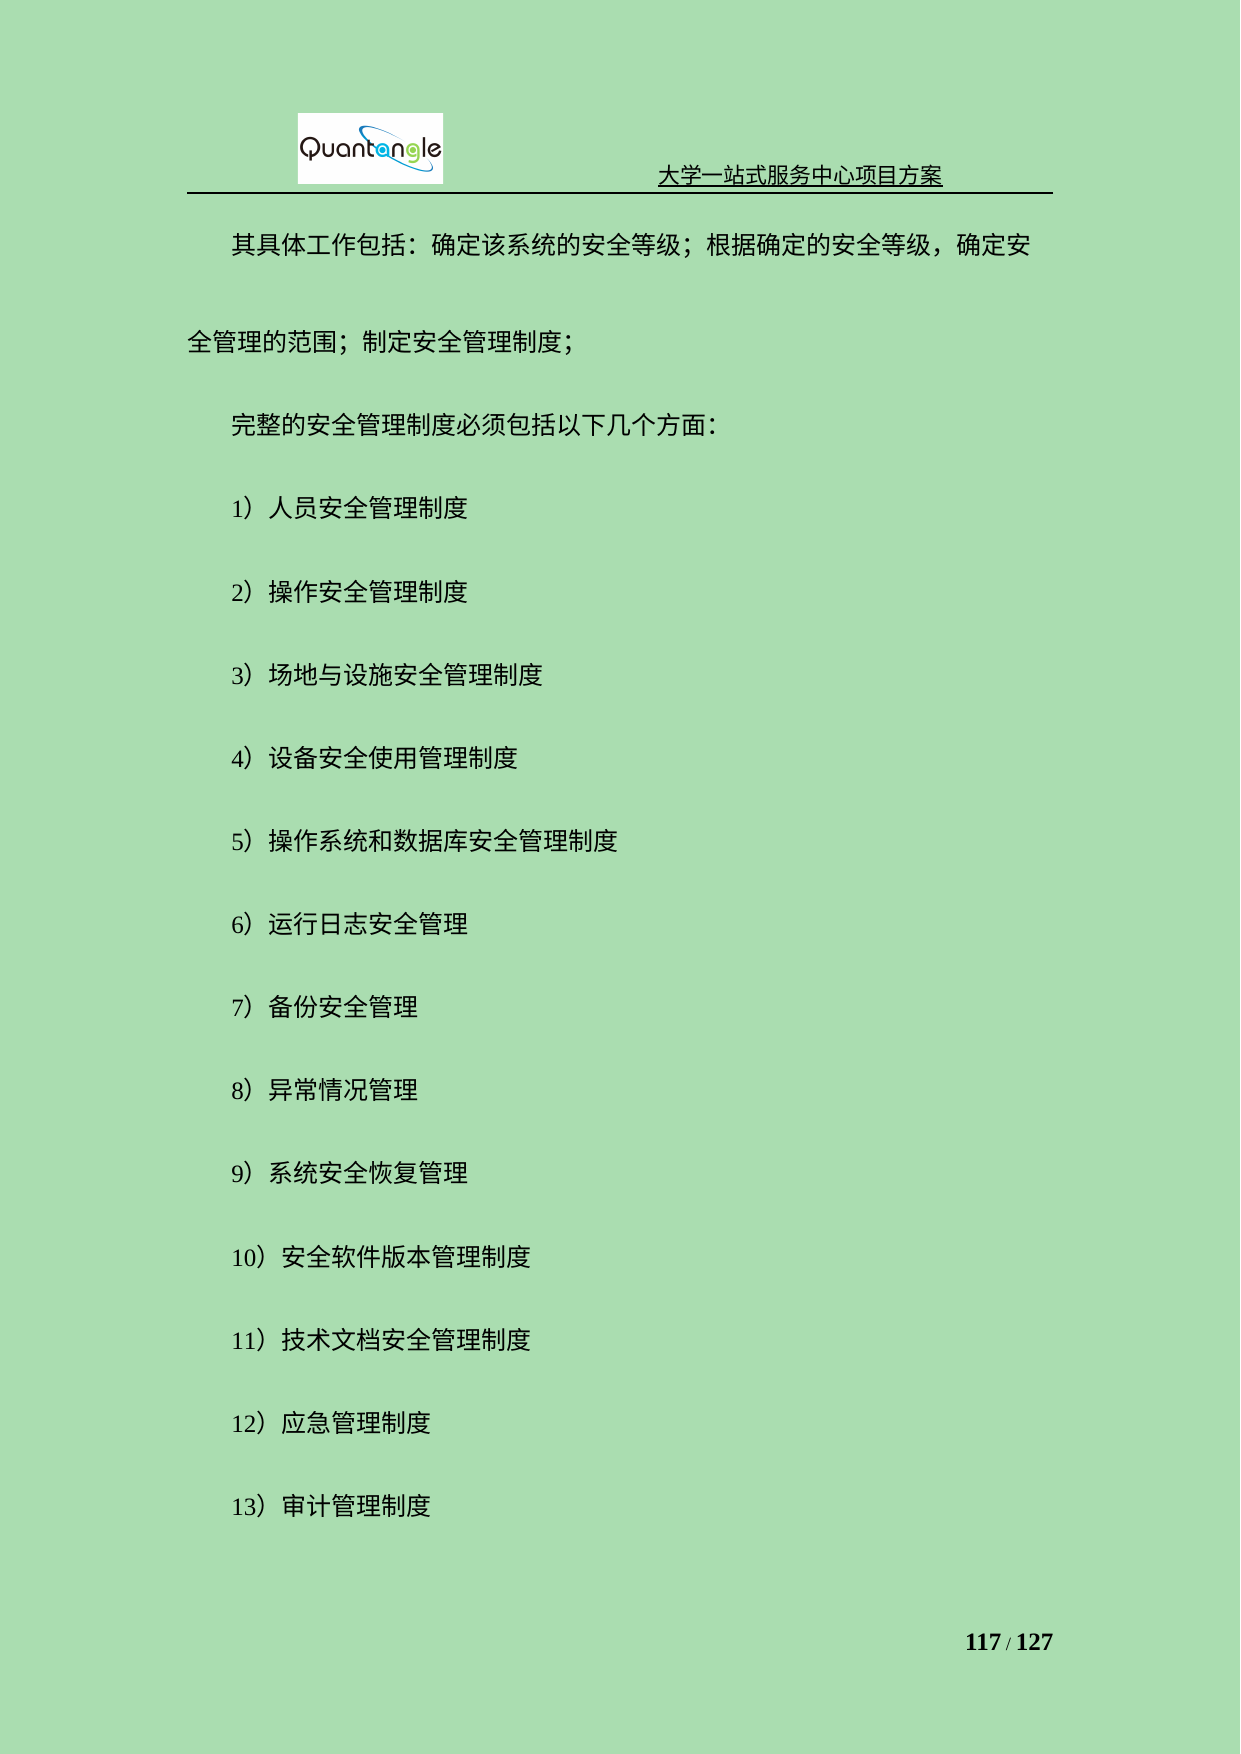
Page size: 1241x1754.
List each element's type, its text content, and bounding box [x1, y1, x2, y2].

text 其具体工作包括：确定该系统的安全等级；根据确定的安全等级，确定安全管理的范围；制定安全管理制度； [187, 211, 1053, 373]
text 2）操作安全管理制度 [187, 558, 1053, 623]
text 12）应急管理制度 [187, 1389, 1053, 1454]
text 完整的安全管理制度必须包括以下几个方面： [187, 391, 1053, 456]
text 8）异常情况管理 [187, 1056, 1053, 1121]
text 1）人员安全管理制度 [187, 474, 1053, 539]
text 13）审计管理制度 [187, 1472, 1053, 1537]
text 5）操作系统和数据库安全管理制度 [187, 807, 1053, 872]
text 9）系统安全恢复管理 [187, 1139, 1053, 1204]
text 6）运行日志安全管理 [187, 890, 1053, 955]
text 4）设备安全使用管理制度 [187, 724, 1053, 789]
text 7）备份安全管理 [187, 973, 1053, 1038]
text 11）技术文档安全管理制度 [187, 1306, 1053, 1371]
text 10）安全软件版本管理制度 [187, 1223, 1053, 1288]
picture [297, 113, 444, 184]
text 3）场地与设施安全管理制度 [187, 641, 1053, 706]
